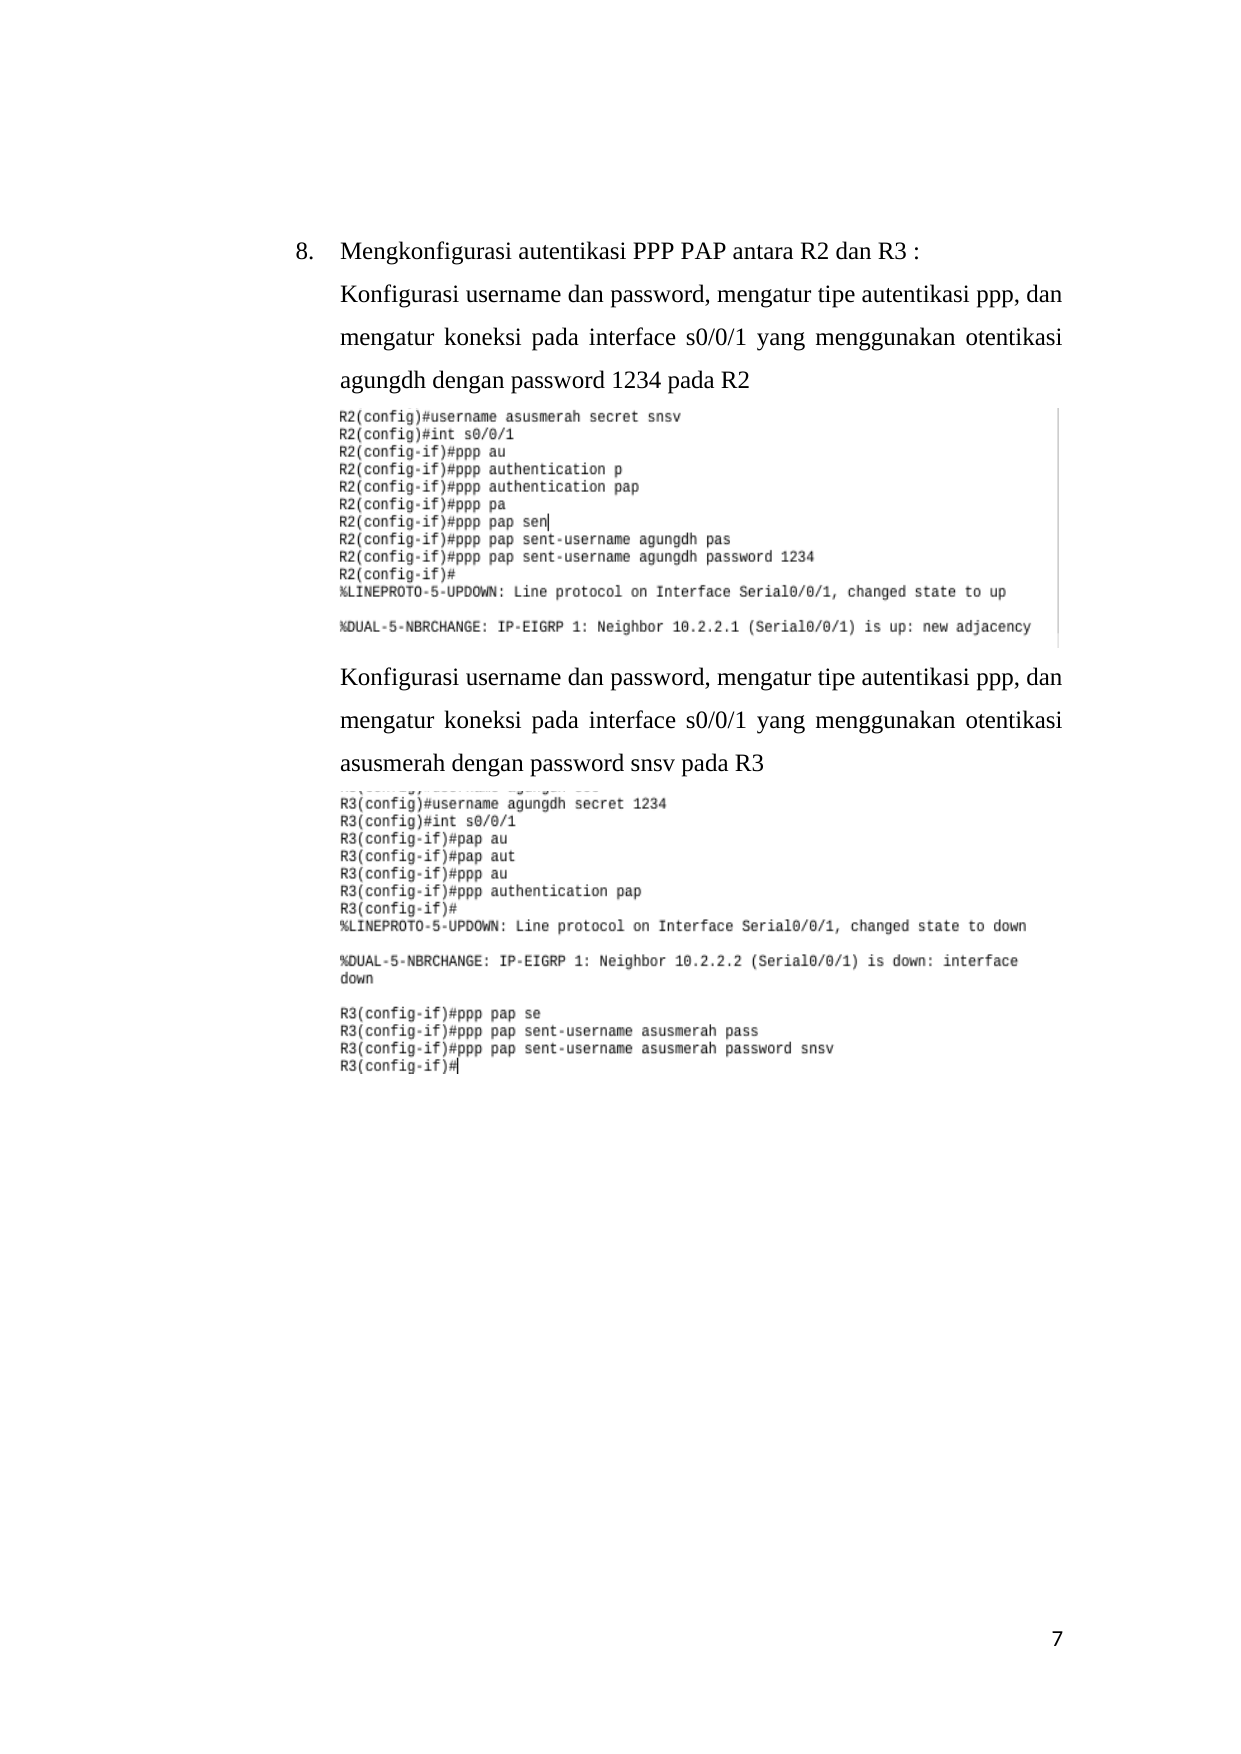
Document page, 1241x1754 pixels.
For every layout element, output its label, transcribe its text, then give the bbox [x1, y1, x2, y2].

picture [339, 791, 1059, 1074]
text 8. Mengkonfigurasi autentikasi PPP PAP antara R2 dan R3 : [295, 236, 1063, 265]
text Konfigurasi username dan password, mengatur tipe autentikasi ppp, dan mengatur koneksi pada interface s0/0/1 yang menggunakan otentikasi agungdh dengan password 1234 pada R2 [340, 279, 1063, 394]
picture [339, 408, 1059, 648]
